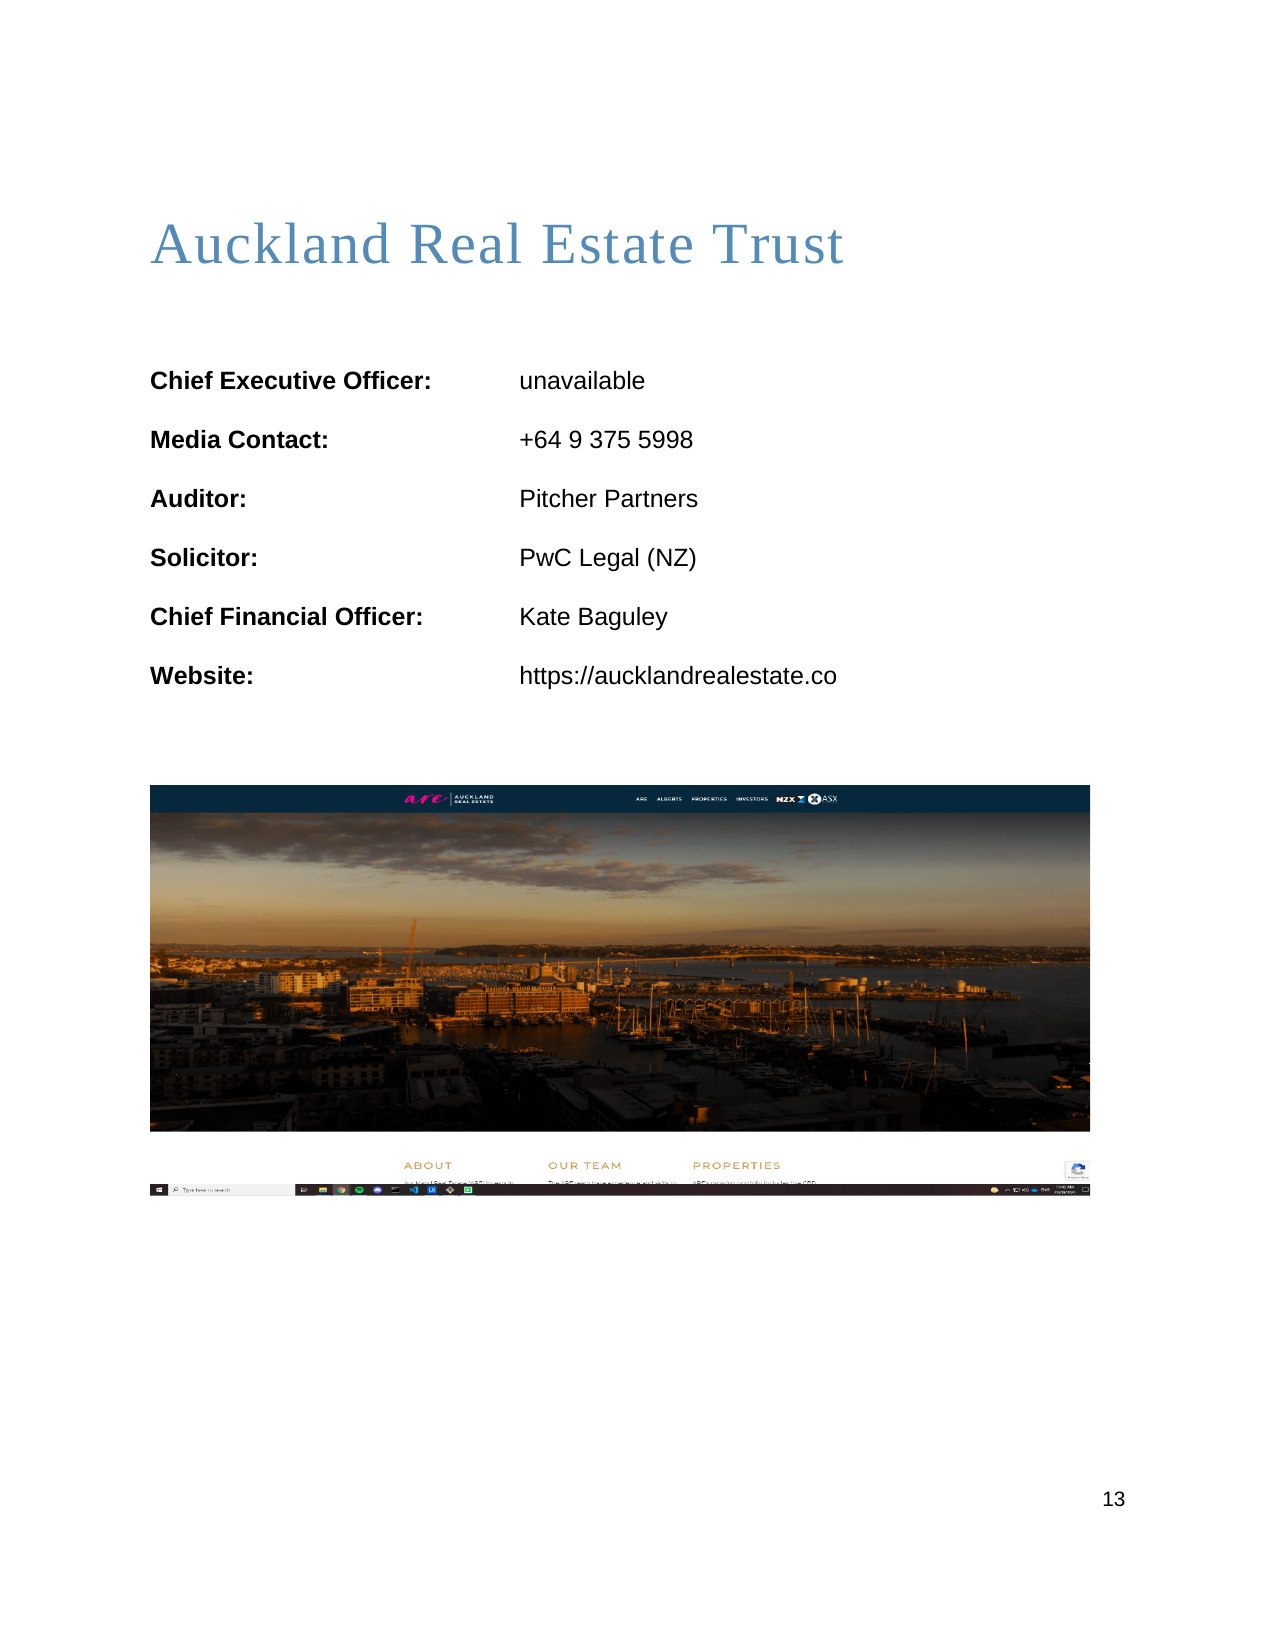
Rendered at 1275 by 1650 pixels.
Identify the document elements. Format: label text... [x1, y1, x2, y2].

table_cell Solicitor: [139, 536, 508, 595]
table_cell Media Contact: [139, 418, 508, 477]
table_cell Chief Financial Officer: [139, 595, 508, 654]
table_cell Kate Baguley [508, 595, 1113, 654]
table_cell Website: [139, 654, 508, 713]
table_header unavailable [508, 359, 1113, 418]
table_cell PwC Legal (NZ) [508, 536, 1113, 595]
table_cell +64 9 375 5998 [508, 418, 1113, 477]
table_cell https://aucklandrealestate.co [508, 654, 1113, 713]
table_header Chief Executive Officer: [139, 359, 508, 418]
subtitle Auckland Real Estate Trust [150, 209, 1125, 276]
table_cell Auditor: [139, 477, 508, 536]
table_cell Pitcher Partners [508, 477, 1113, 536]
picture [150, 785, 1091, 1284]
